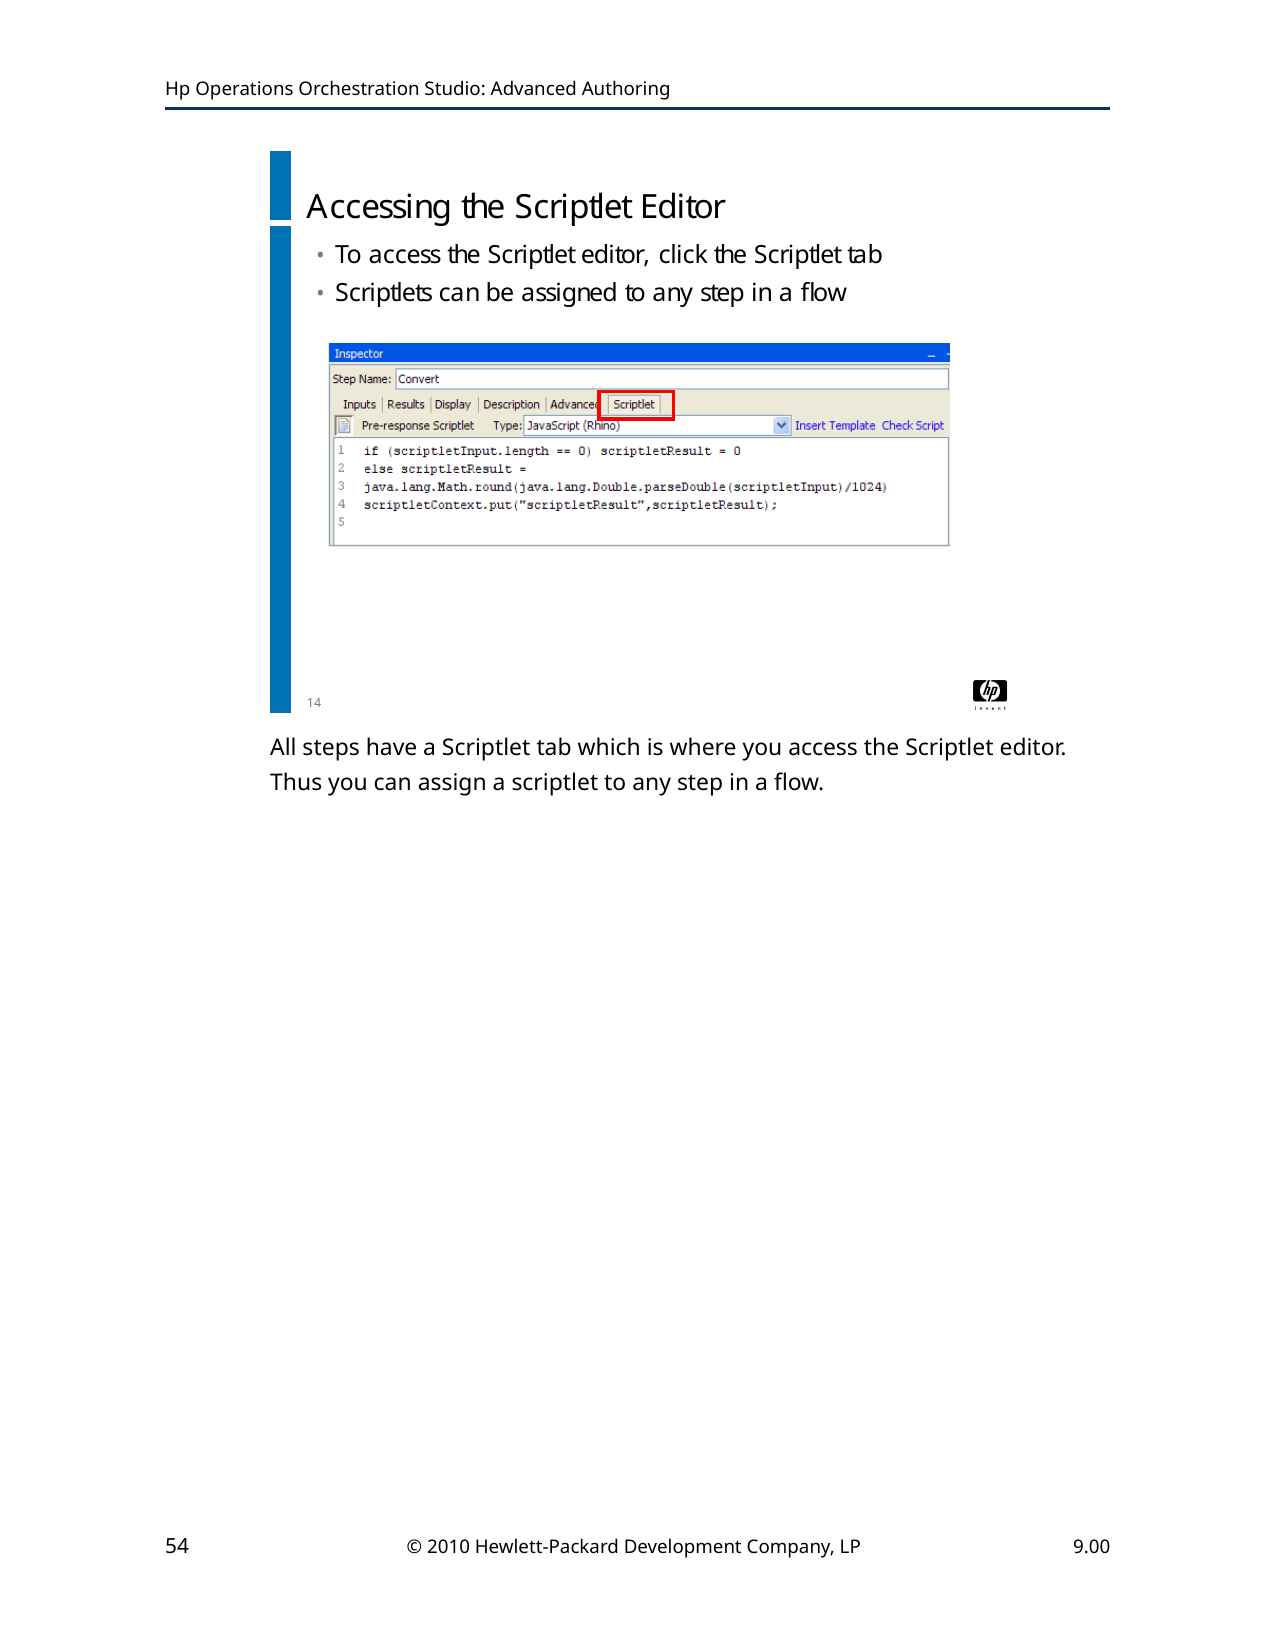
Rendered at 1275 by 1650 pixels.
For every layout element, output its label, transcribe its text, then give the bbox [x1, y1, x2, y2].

text All steps have a Scriptlet tab which is where you access the Scriptlet editor. Thus you can assign a scriptlet to any step in a flow. [270, 730, 1110, 798]
